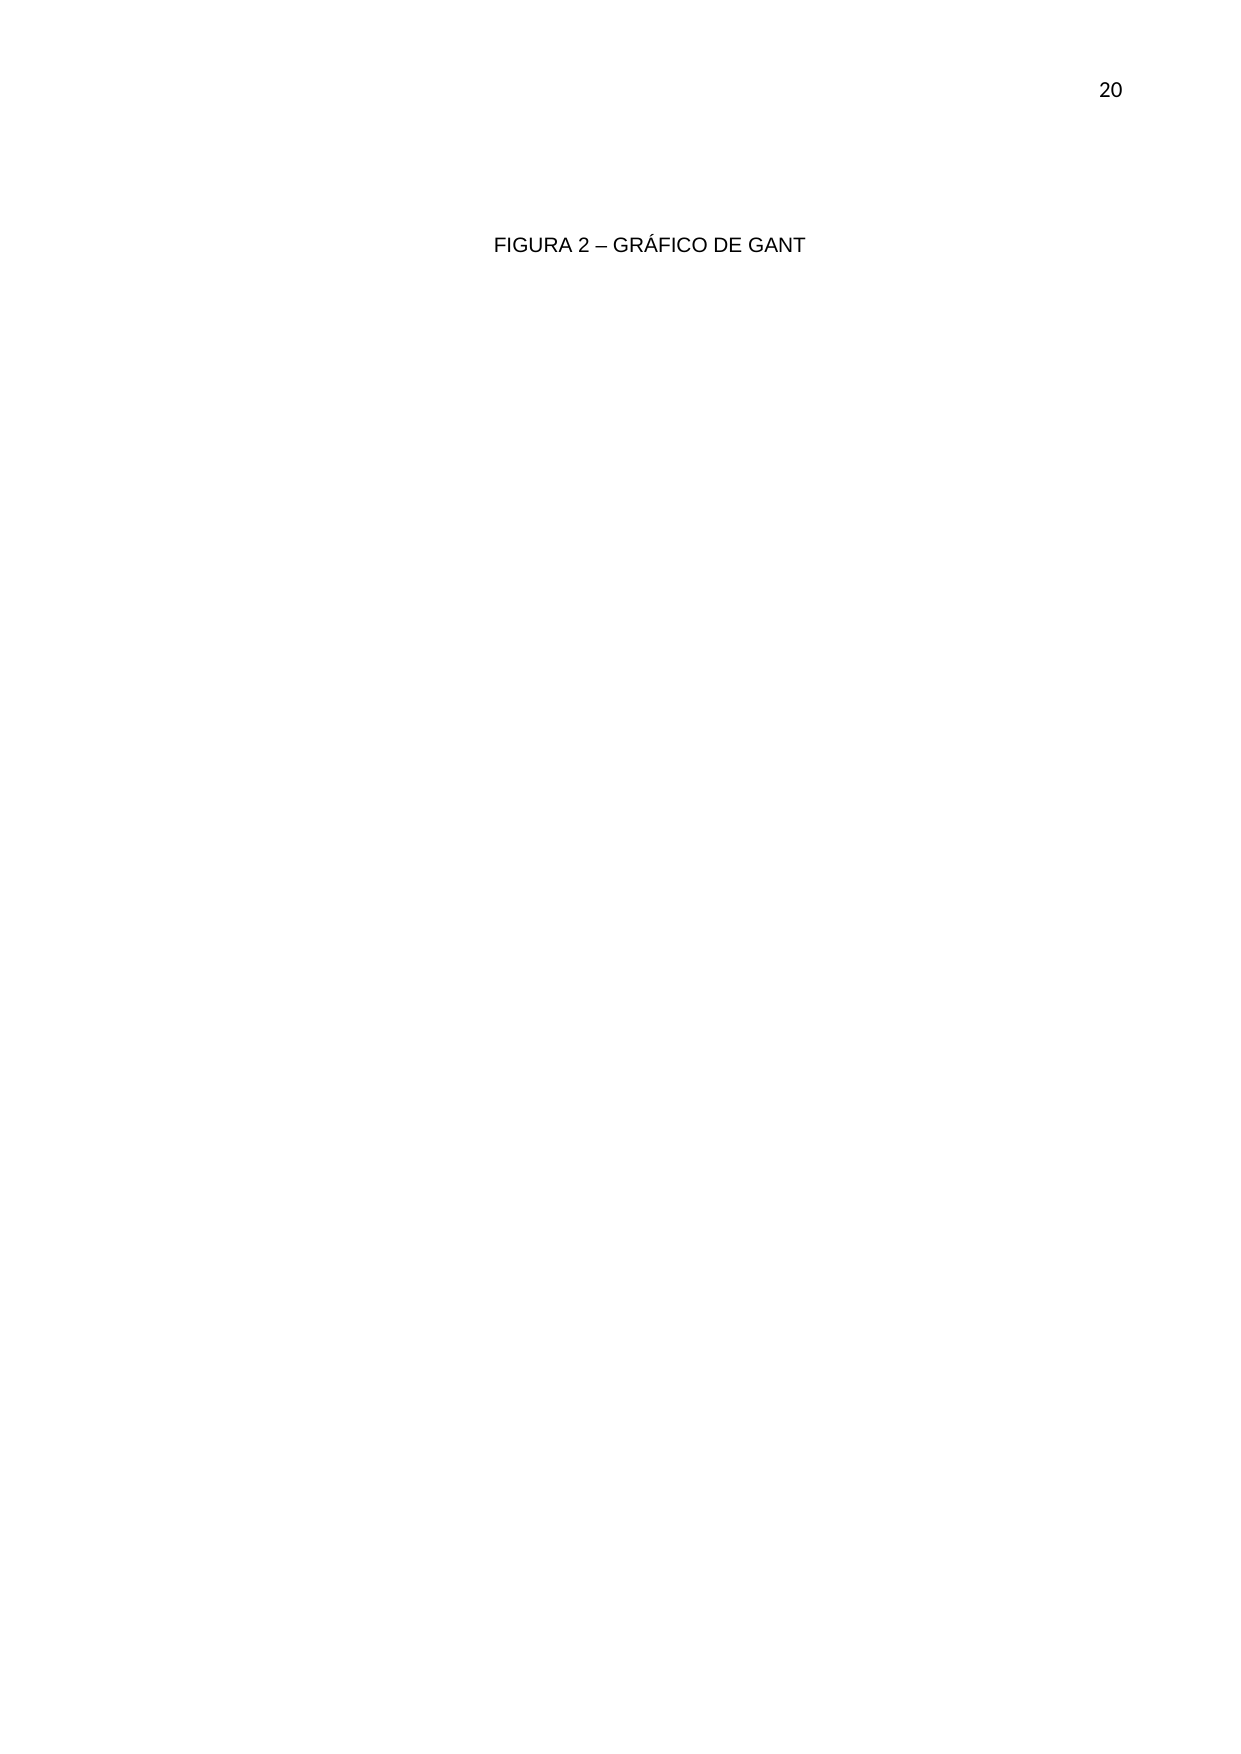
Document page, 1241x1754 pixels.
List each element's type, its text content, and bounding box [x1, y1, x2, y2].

text FIGURA 2 – GRÁFICO DE GANT [177, 233, 1122, 257]
